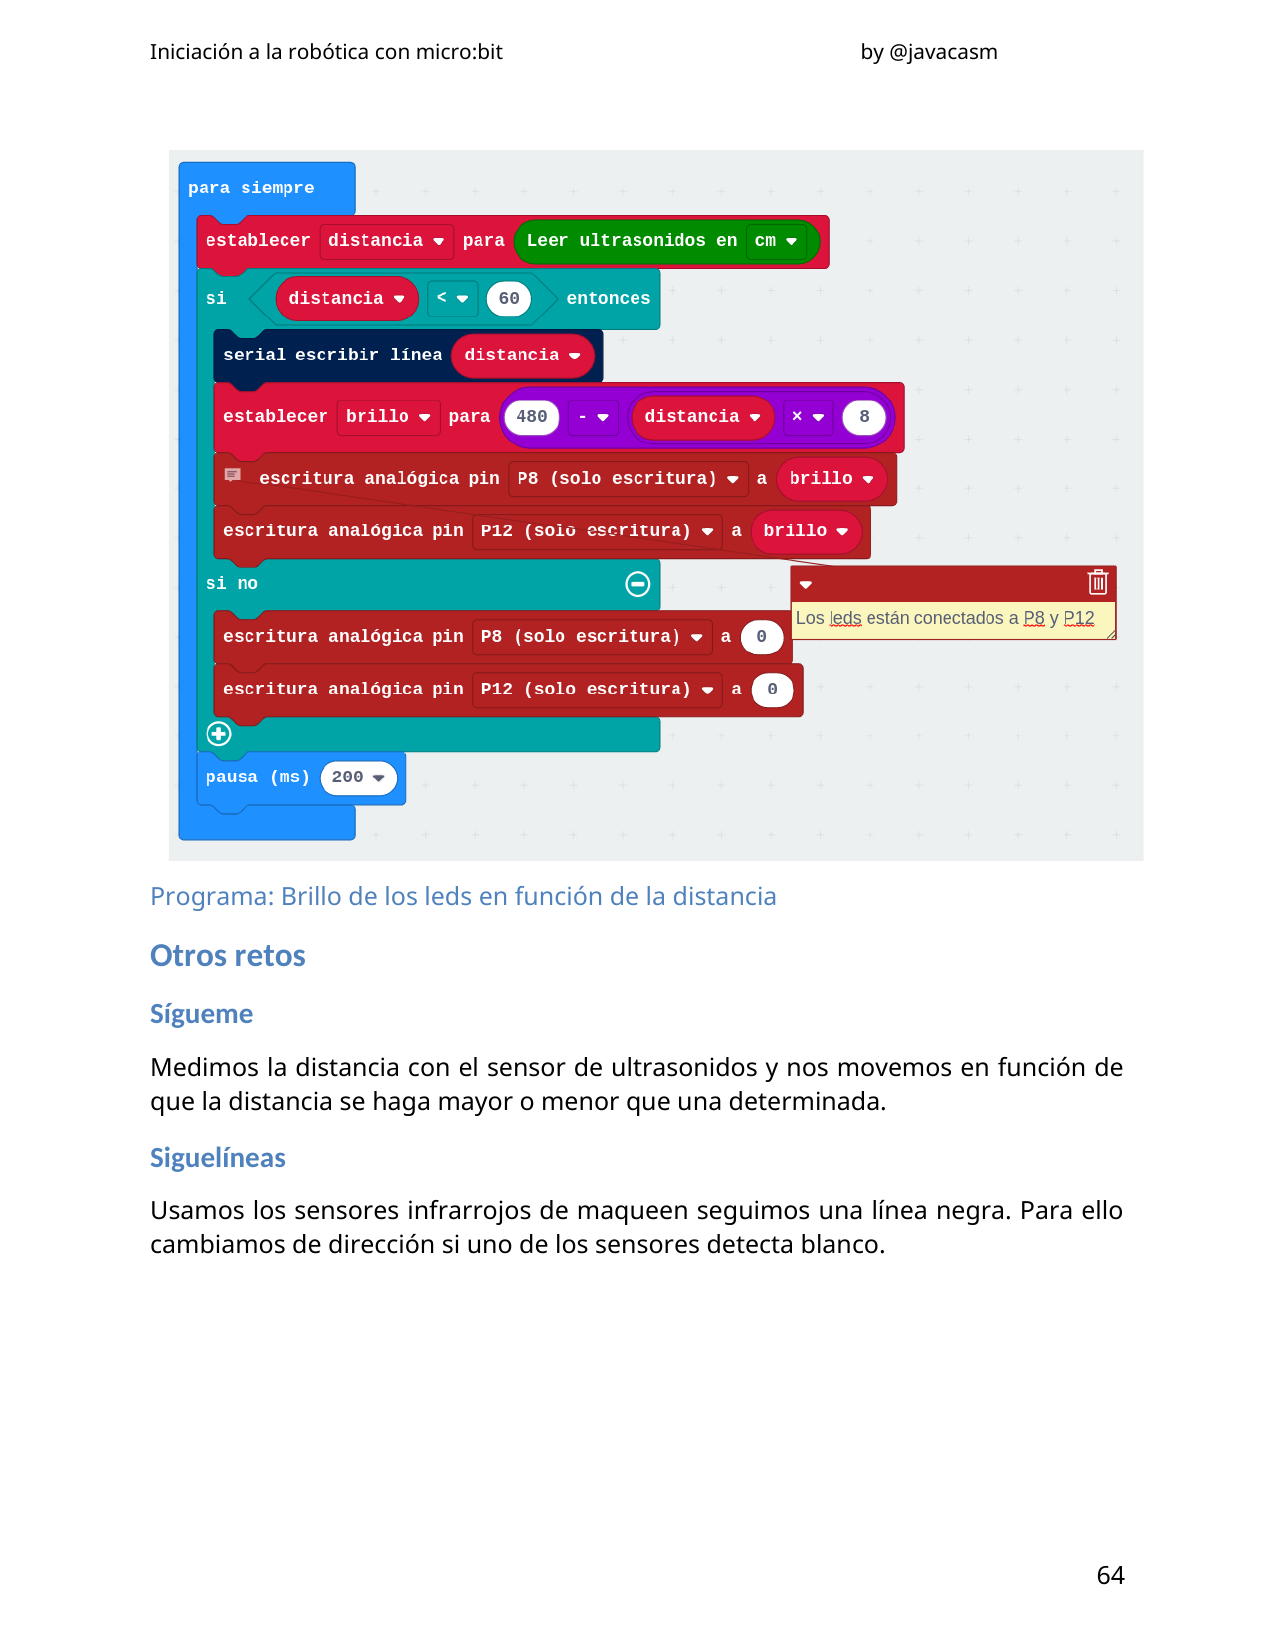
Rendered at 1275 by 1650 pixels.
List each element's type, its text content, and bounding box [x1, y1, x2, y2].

subtitle Siguelíneas [150, 1139, 1125, 1174]
text Usamos los sensores infrarrojos de maqueen seguimos una línea negra. Para ello cambiamos de dirección si uno de los sensores detecta blanco. [150, 1193, 1125, 1261]
picture [168, 150, 1144, 861]
text Programa: Brillo de los leds en función de la distancia [150, 879, 1125, 913]
subtitle Otros retos [150, 934, 1125, 974]
subtitle Sígueme [150, 995, 1125, 1031]
text Medimos la distancia con el sensor de ultrasonidos y nos movemos en función de que la distancia se haga mayor o menor que una determinada. [150, 1050, 1125, 1118]
